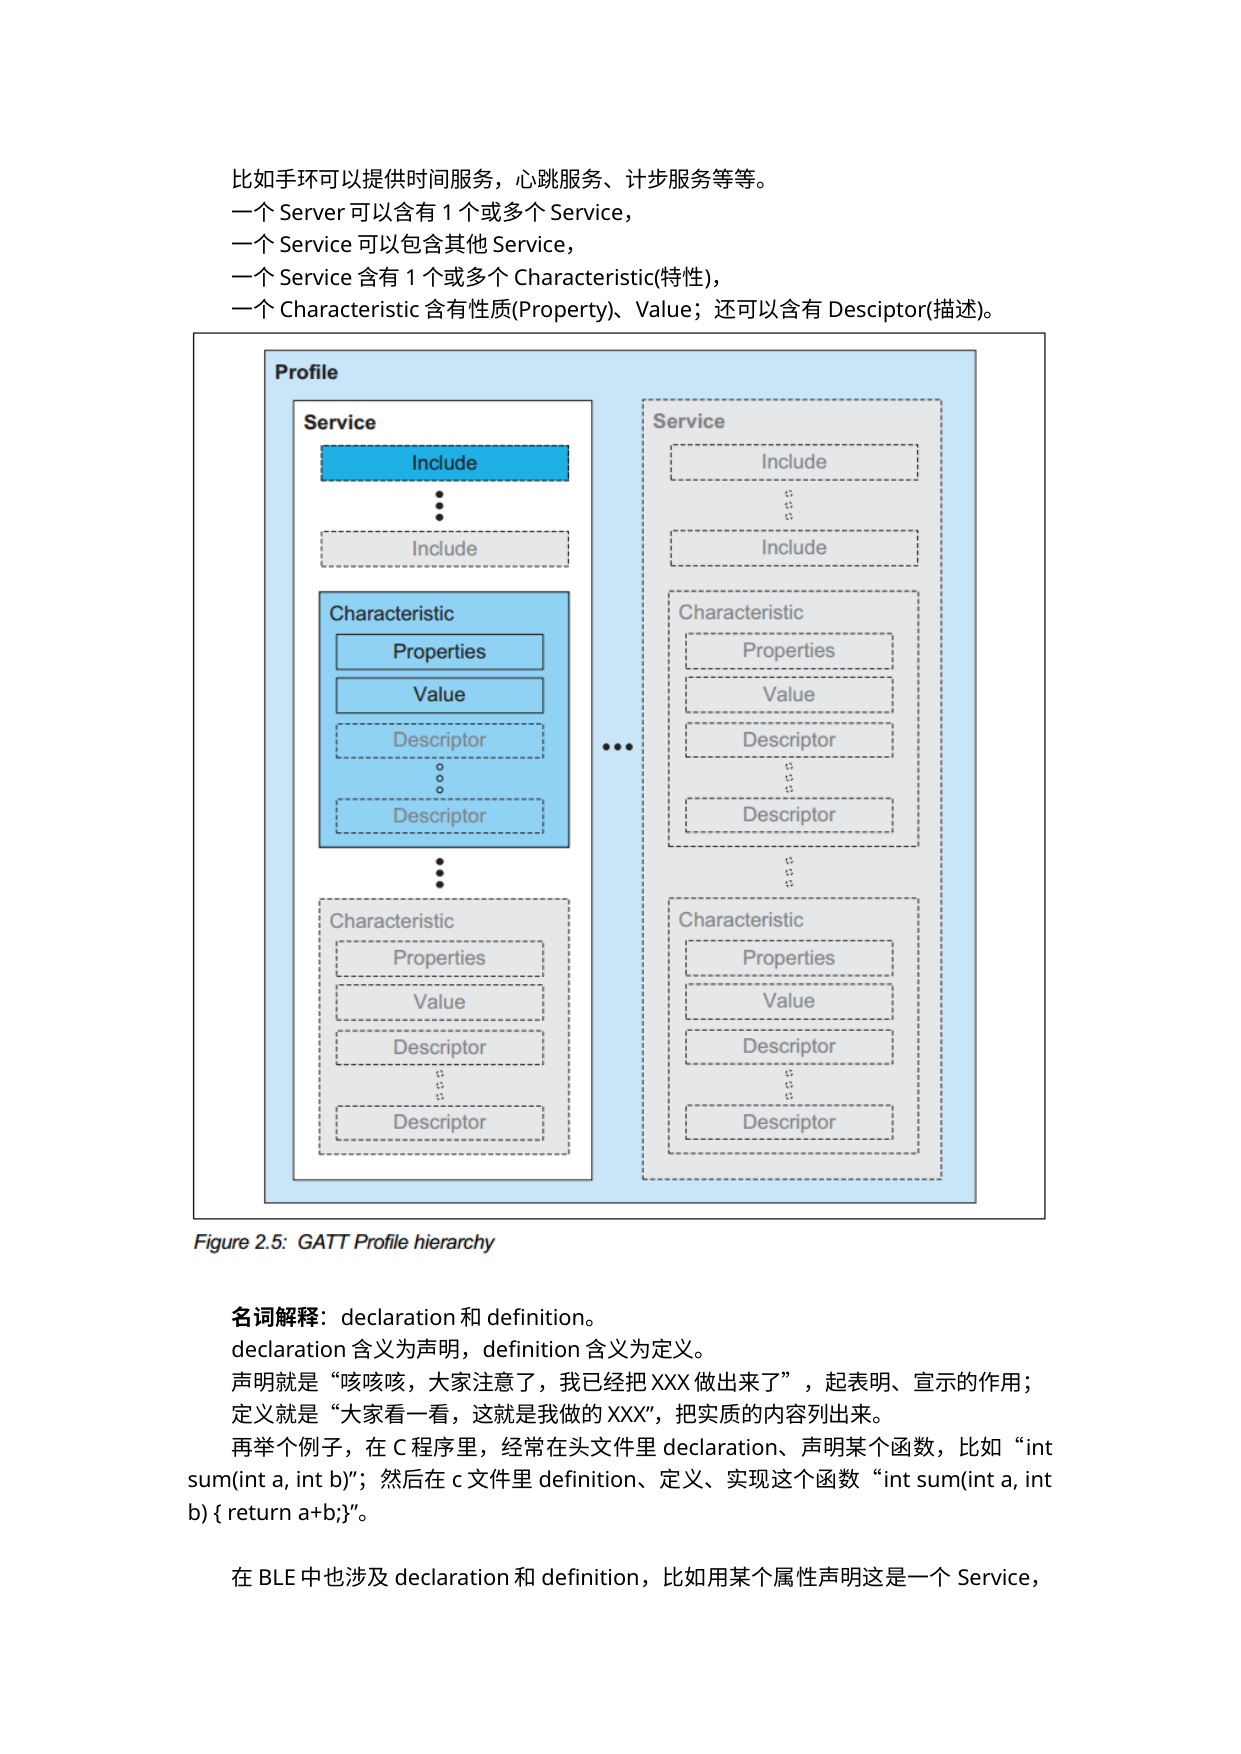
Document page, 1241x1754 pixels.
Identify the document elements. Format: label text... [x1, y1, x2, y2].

text 再举个例子，在C程序里，经常在头文件里declaration、声明某个函数，比如“int sum(int a, int b)”；然后在c文件里definition、定义、实现这个函数“int sum(int a, int b) { return a+b;}”。 [187, 1429, 1053, 1527]
text 一个Characteristic含有性质(Property)、Value；还可以含有Desciptor(描述)。 [187, 292, 1053, 324]
text 声明就是“咳咳咳，大家注意了，我已经把XXX做出来了”，起表明、宣示的作用； [187, 1364, 1053, 1397]
text 定义就是“大家看一看，这就是我做的XXX”，把实质的内容列出来。 [187, 1397, 1053, 1429]
picture [187, 324, 1053, 1260]
text 比如手环可以提供时间服务，心跳服务、计步服务等等。 [187, 162, 1053, 194]
text 一个Service可以包含其他Service， [187, 227, 1053, 259]
text 一个Server可以含有1个或多个Service， [187, 194, 1053, 227]
text 名词解释：declaration和definition。 [187, 1299, 1053, 1332]
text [187, 1559, 1053, 1592]
text declaration含义为声明，definition含义为定义。 [187, 1332, 1053, 1364]
text 一个Service含有1个或多个Characteristic(特性)， [187, 259, 1053, 292]
